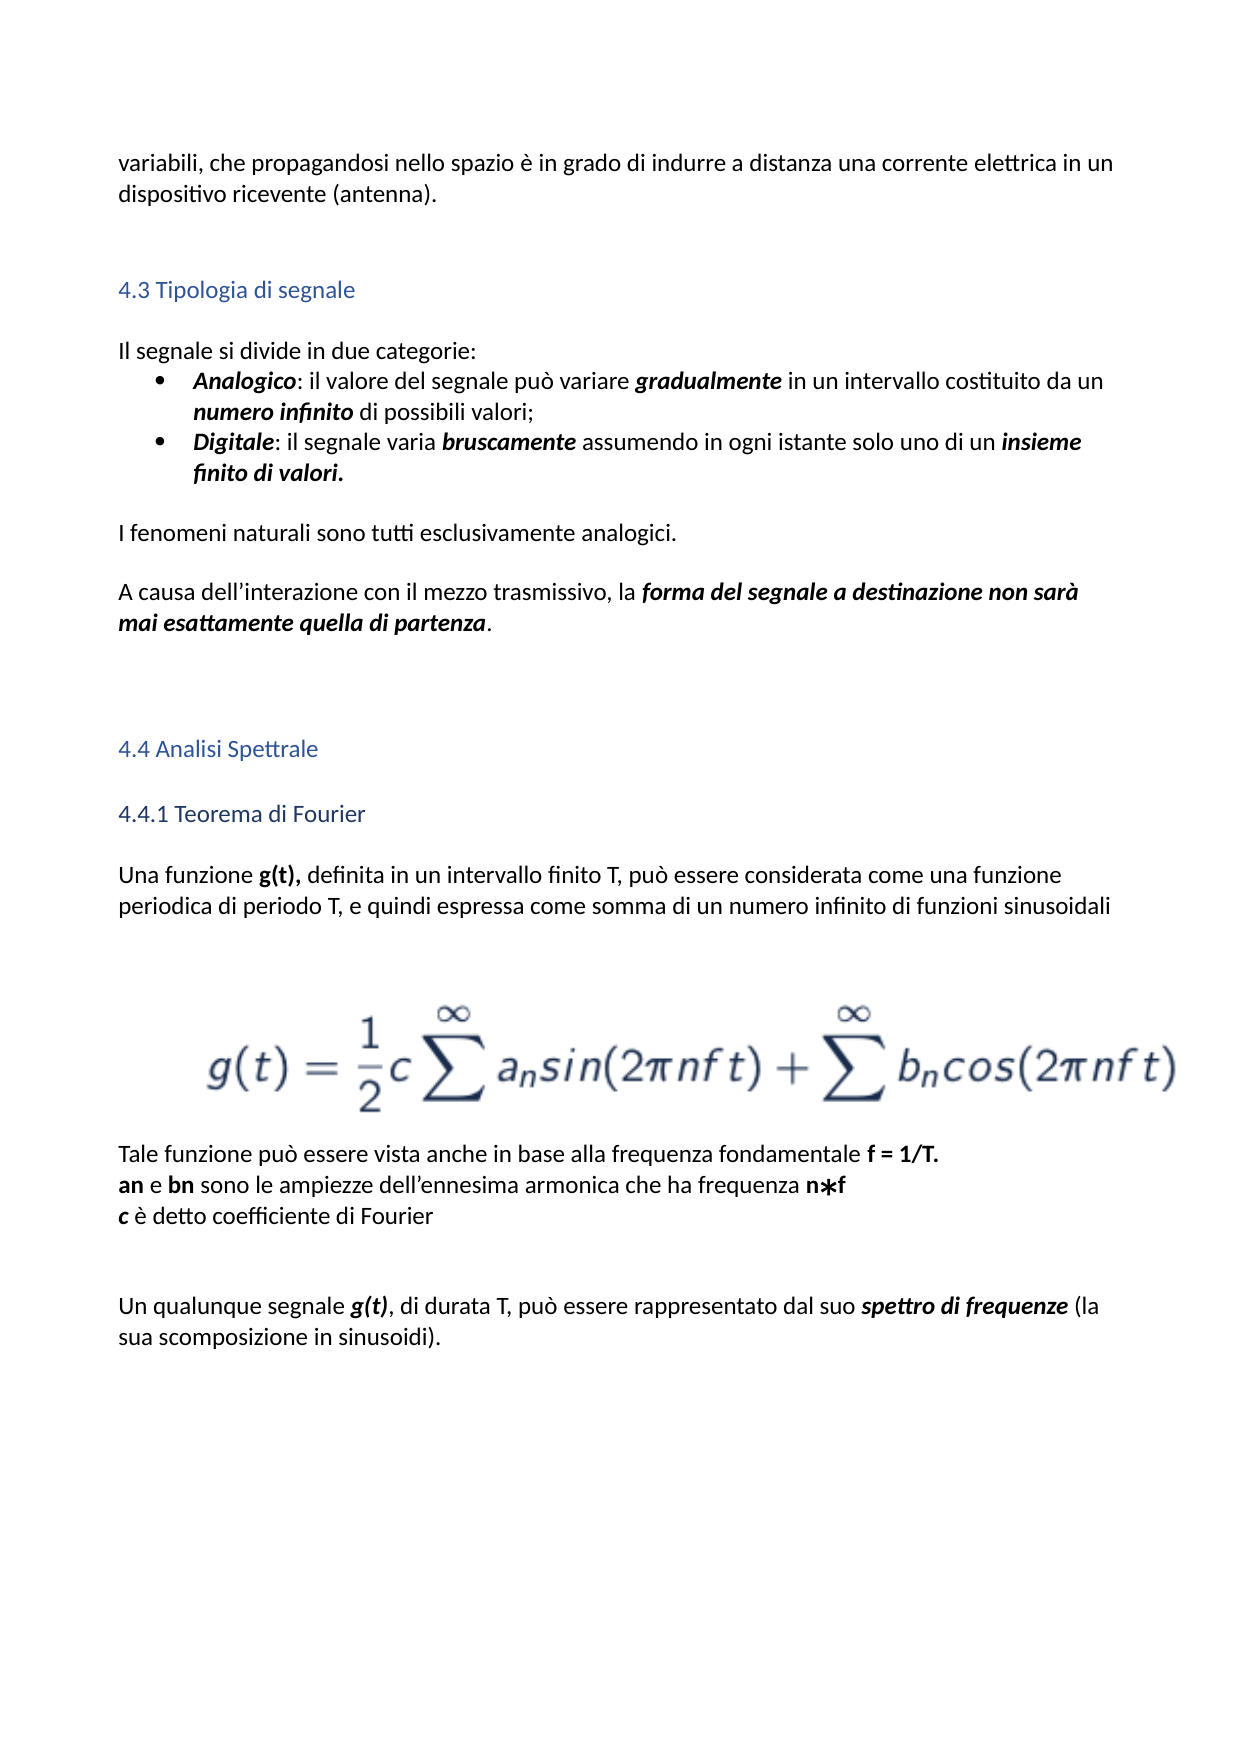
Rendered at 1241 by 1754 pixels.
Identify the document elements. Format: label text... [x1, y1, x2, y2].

text Il segnale si divide in due categorie: [118, 335, 1122, 365]
text A causa dell’interazione con il mezzo trasmissivo, la forma del segnale a destinazione non sarà mai esattamente quella di partenza. [118, 576, 1122, 637]
subtitle 4.3 Tipologia di segnale [118, 274, 1122, 304]
text Un qualunque segnale g(t), di durata T, può essere rappresentato dal suo spettro di frequenze (la sua scomposizione in sinusoidi). [118, 1290, 1122, 1351]
text an e bn sono le ampiezze dell’ennesima armonica che ha frequenza n∗f [118, 1169, 1122, 1200]
picture [191, 981, 1196, 1139]
text Una funzione g(t), definita in un intervallo finito T, può essere considerata come una funzione periodica di periodo T, e quindi espressa come somma di un numero infinito di funzioni sinusoidali [118, 859, 1122, 920]
list Analogico: il valore del segnale può variare gradualmente in un intervallo costituito da un numero infinito di possibili valori; [156, 365, 1122, 426]
text I fenomeni naturali sono tutti esclusivamente analogici. [118, 517, 1122, 547]
subtitle 4.4.1 Teorema di Fourier [118, 798, 1122, 829]
subtitle 4.4 Analisi Spettrale [118, 733, 1122, 764]
text c è detto coefficiente di Fourier [118, 1200, 1122, 1231]
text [118, 148, 1122, 209]
text Tale funzione può essere vista anche in base alla frequenza fondamentale f = 1/T. [118, 1138, 1122, 1169]
list Digitale: il segnale varia bruscamente assumendo in ogni istante solo uno di un insieme finito di valori. [156, 426, 1122, 487]
